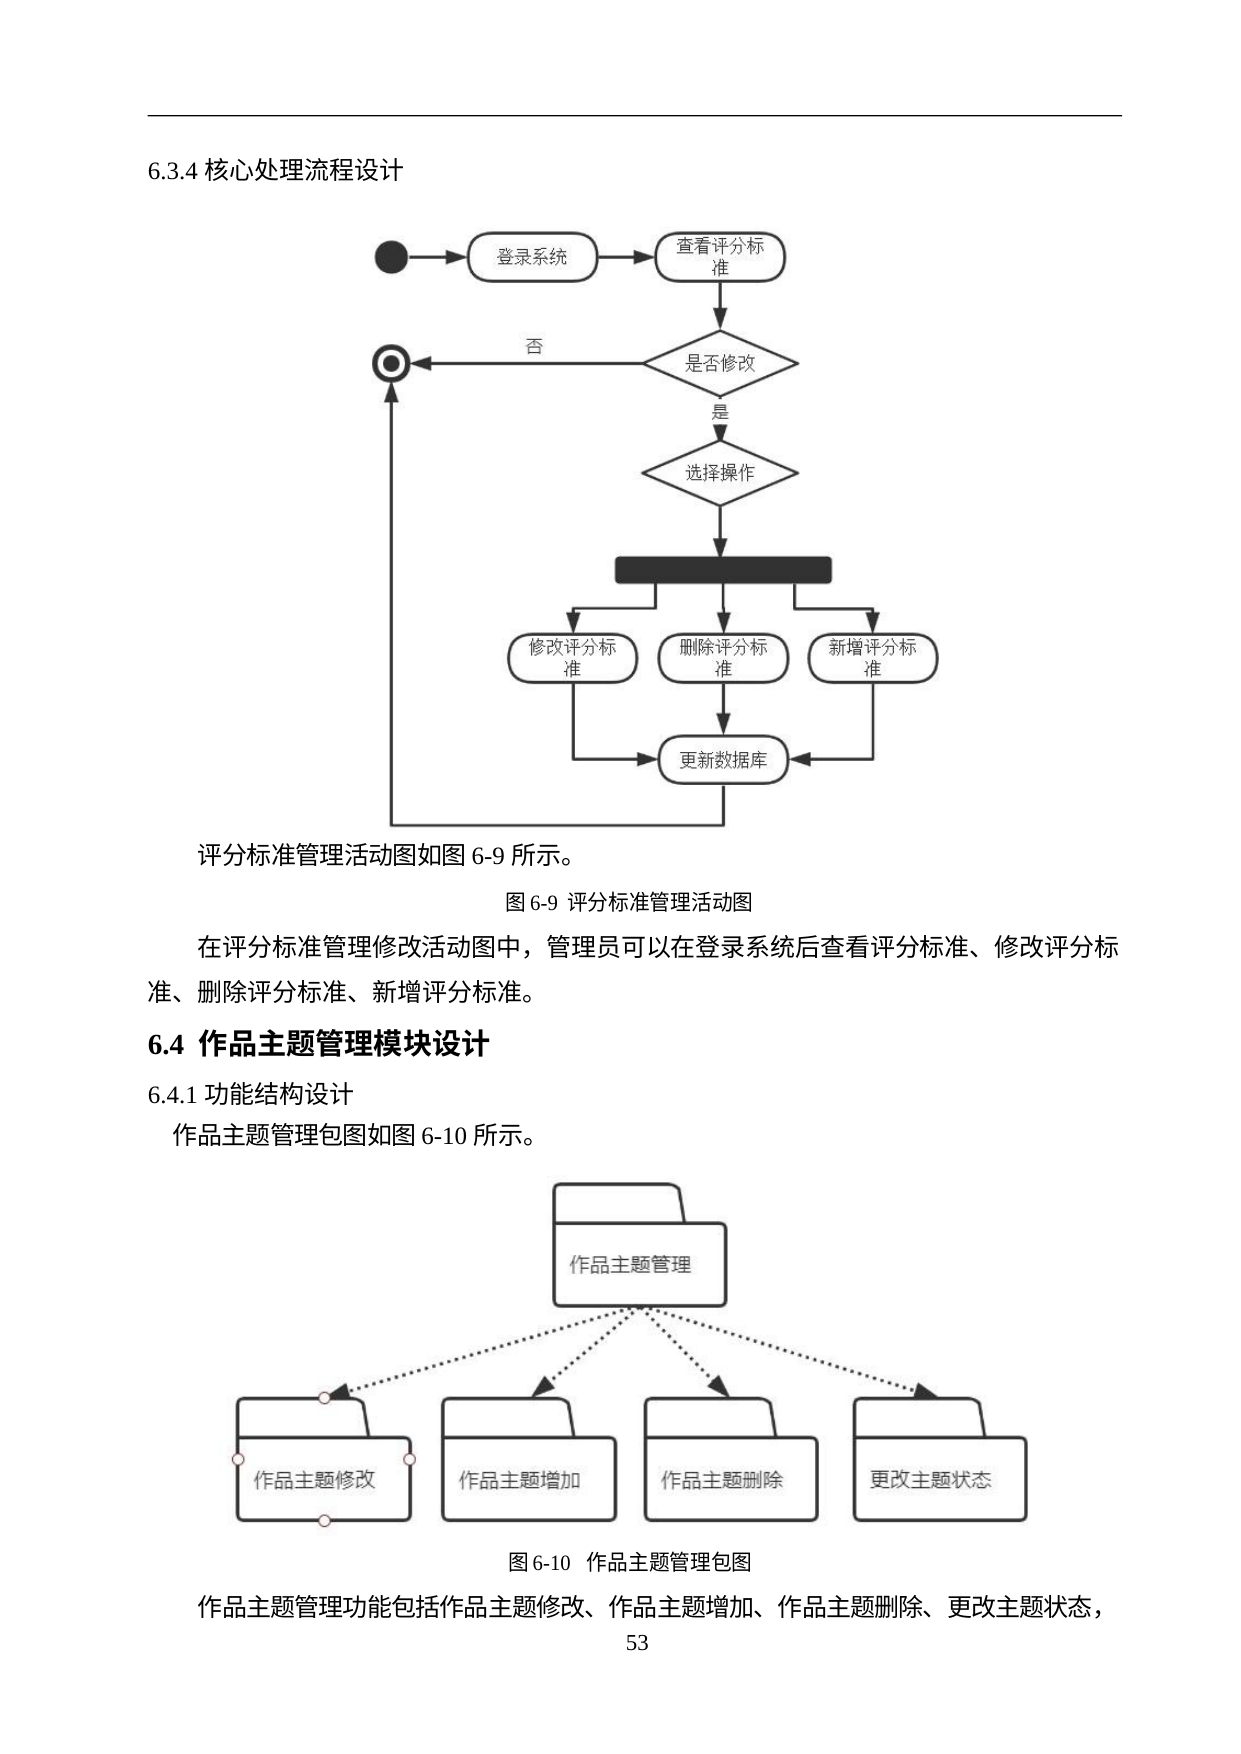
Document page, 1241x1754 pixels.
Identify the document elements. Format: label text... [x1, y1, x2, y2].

text 在评分标准管理修改活动图中，管理员可以在登录系统后查看评分标准、修改评分标准、删除评分标准、新增评分标准。 [148, 927, 1122, 1009]
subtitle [148, 1587, 1135, 1623]
subtitle 功能结构设计 [148, 1074, 1146, 1111]
picture [217, 1175, 1028, 1536]
text 图 6-9 评分标准管理活动图 [505, 885, 1146, 916]
subtitle 作品主题管理模块设计 [148, 1021, 1146, 1063]
picture [370, 227, 940, 831]
subtitle 核心处理流程设计 [148, 150, 1146, 187]
text 作品主题管理包图如图 6-10 所示。 [173, 1115, 1146, 1151]
text 图 6-10 作品主题管理包图 [508, 1182, 1146, 1576]
